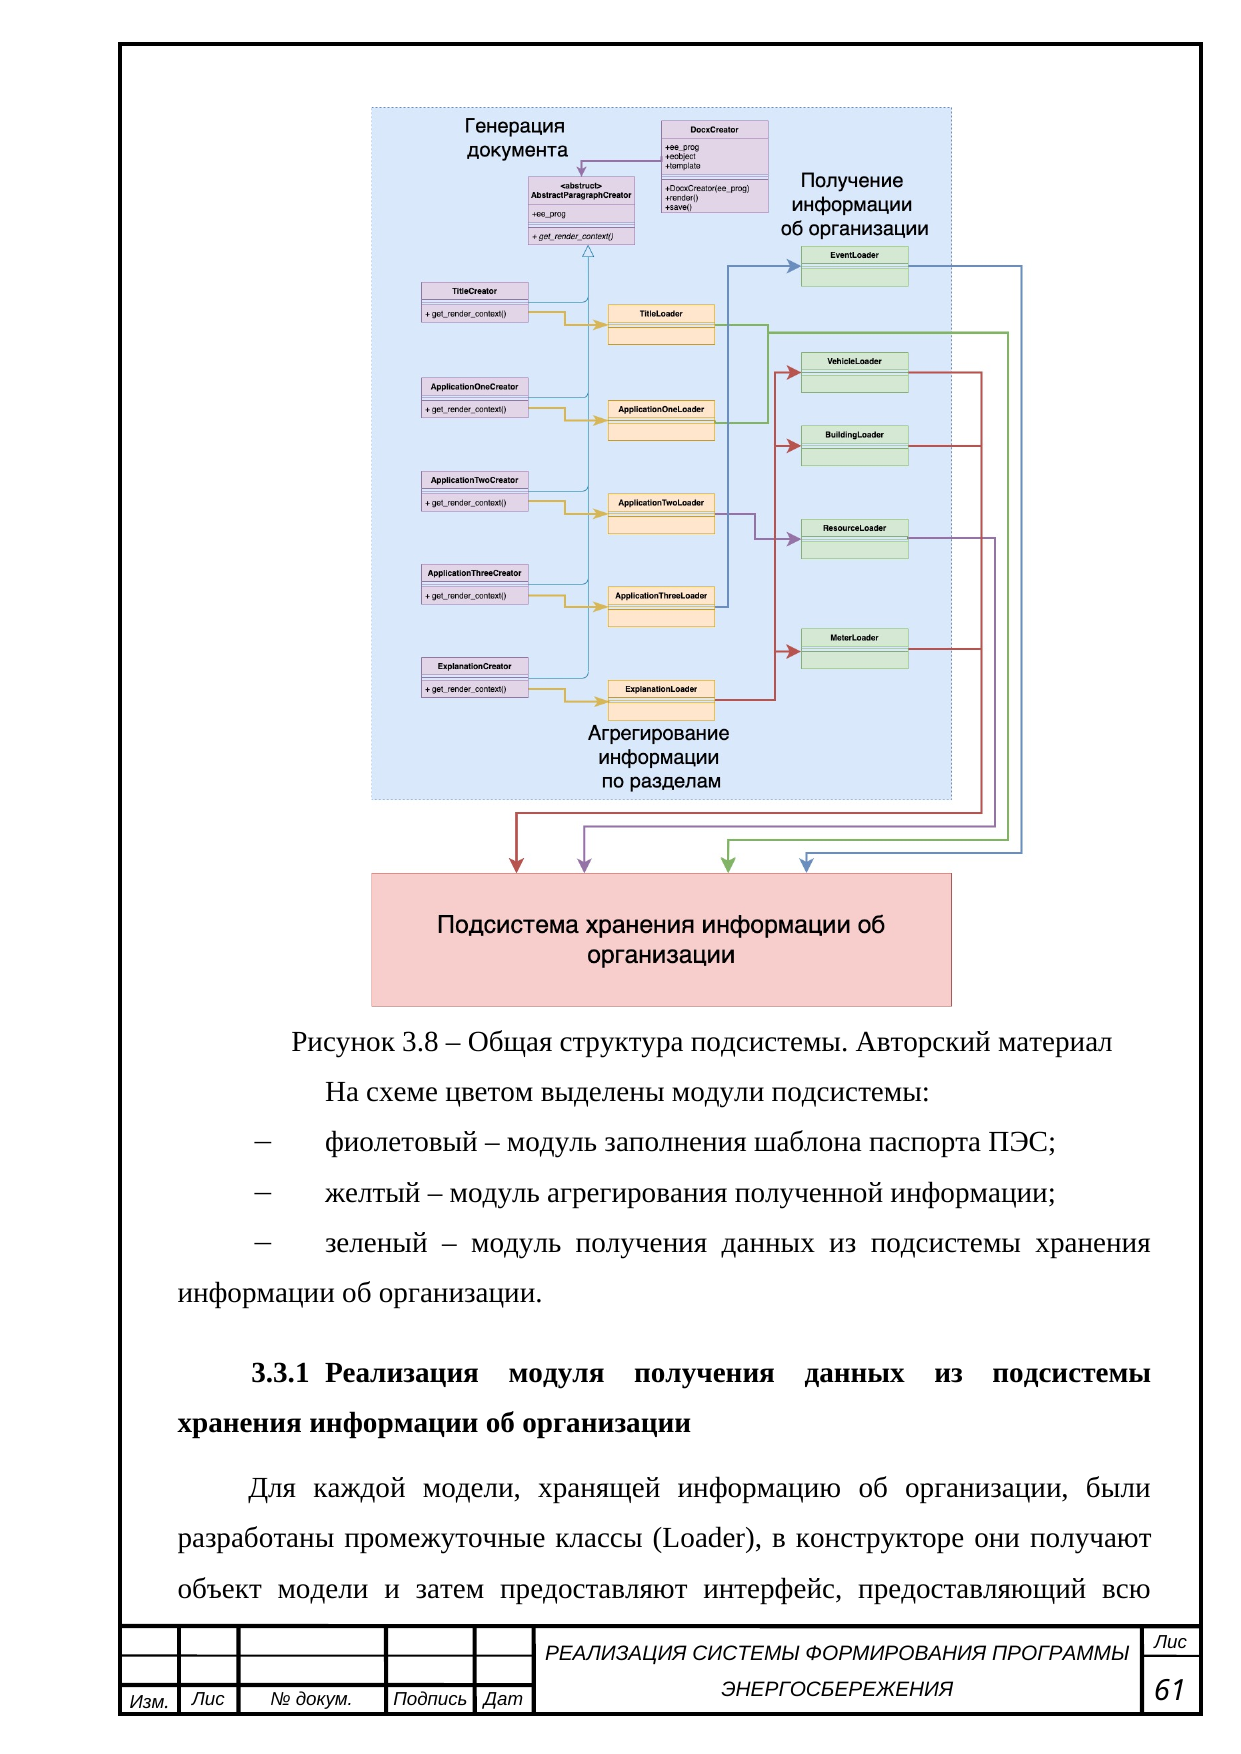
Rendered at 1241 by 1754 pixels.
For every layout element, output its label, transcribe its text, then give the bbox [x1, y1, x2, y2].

text Рисунок 3.8 – Общая структура подсистемы. Авторский материал [252, 1024, 1152, 1057]
subtitle Реализация модуля получения данных из подсистемы хранения информации об организации [177, 1355, 1152, 1439]
list зеленый – модуль получения данных из подсистемы хранения информации об организации. [177, 1225, 1152, 1309]
picture [371, 107, 1033, 1007]
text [177, 1470, 1152, 1604]
list желтый – модуль агрегирования полученной информации; [177, 1175, 1152, 1208]
text На схеме цветом выделены модули подсистемы: [252, 1074, 1152, 1107]
list фиолетовый – модуль заполнения шаблона паспорта ПЭС; [177, 1124, 1152, 1158]
